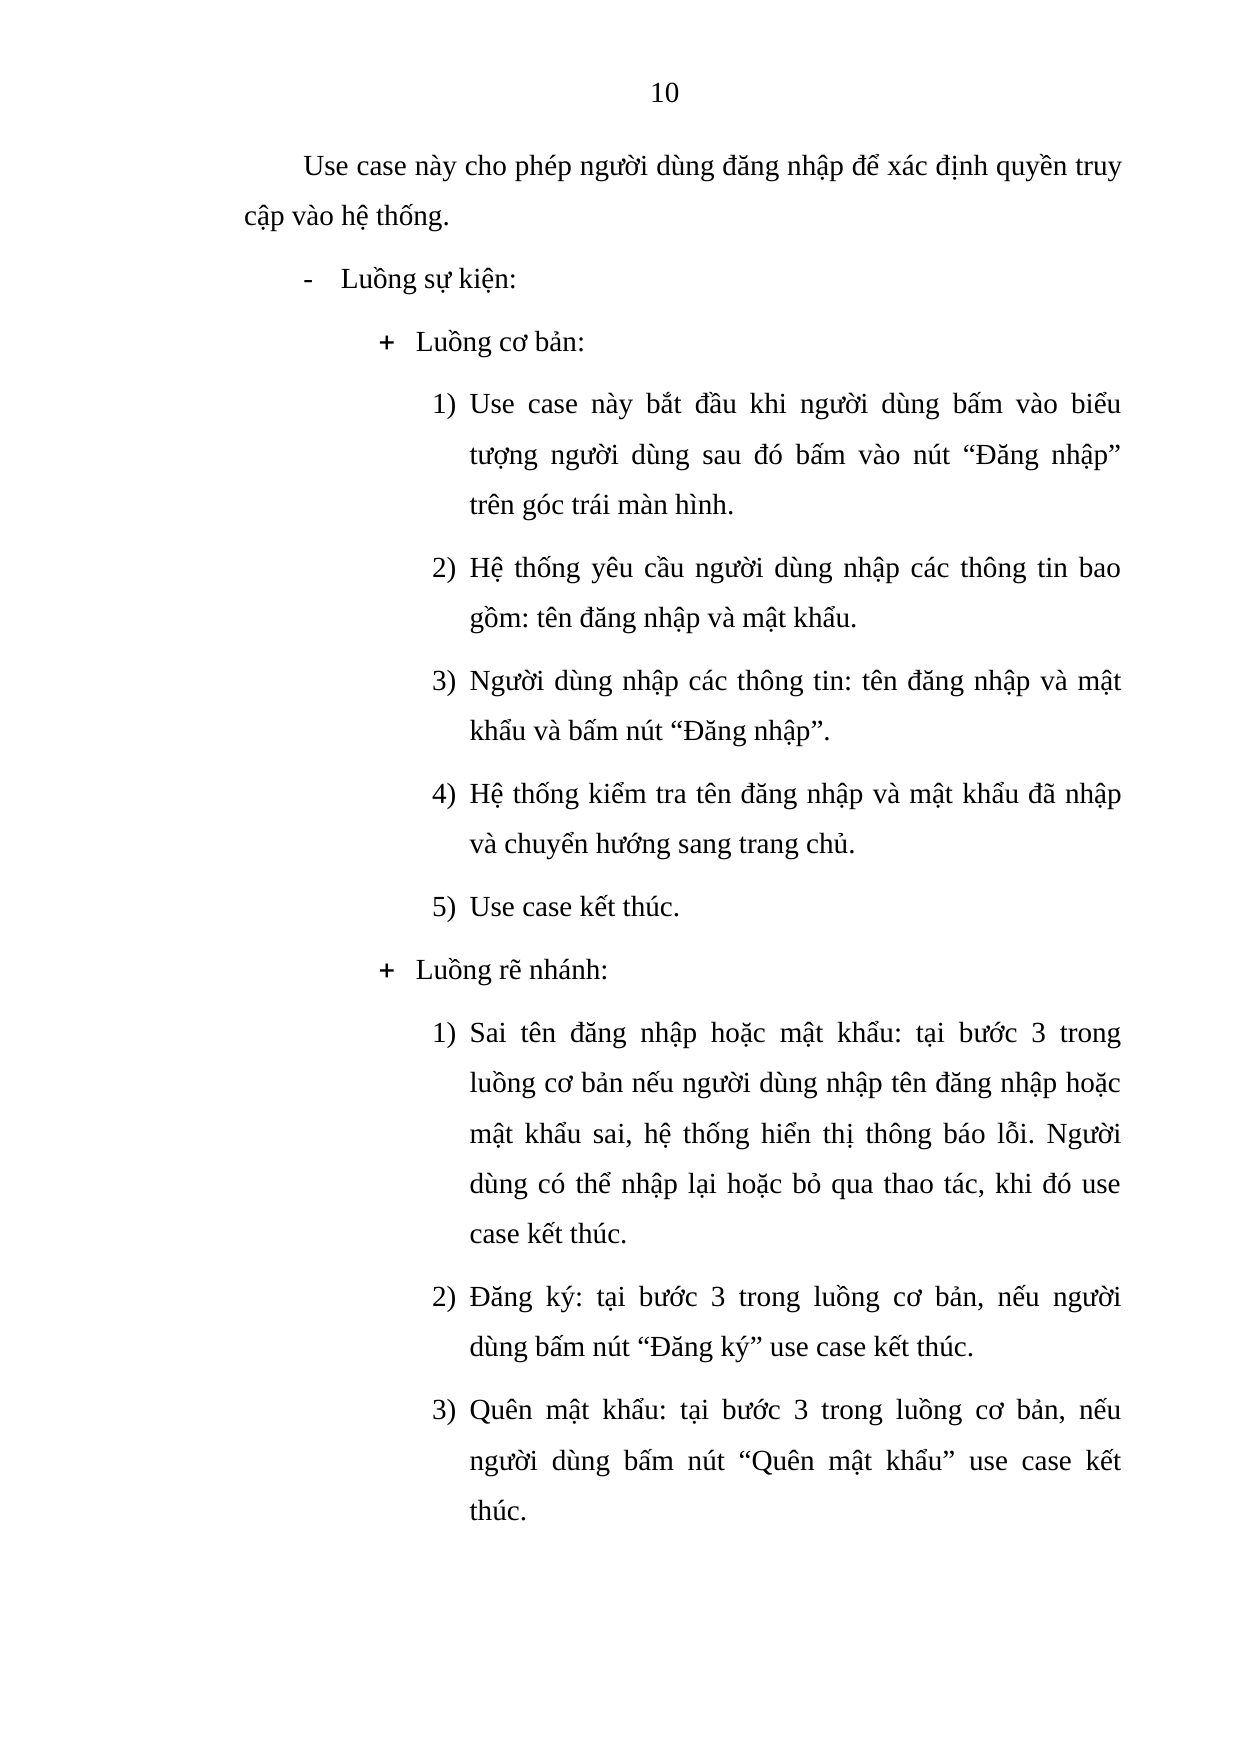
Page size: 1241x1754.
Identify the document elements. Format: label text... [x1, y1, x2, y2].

text Use case này cho phép người dùng đăng nhập để xác định quyền truy cập vào hệ thống. [244, 148, 1122, 232]
list Luồng cơ bản: [378, 324, 1122, 357]
text Đăng ký: tại bước 3 trong luồng cơ bản, nếu người dùng bấm nút “Đăng ký” use case kết thúc. [432, 1279, 1122, 1363]
text Quên mật khẩu: tại bước 3 trong luồng cơ bản, nếu người dùng bấm nút “Quên mật khẩu” use case kết thúc. [432, 1392, 1122, 1526]
text Người dùng nhập các thông tin: tên đăng nhập và mật khẩu và bấm nút “Đăng nhập”. [432, 663, 1122, 747]
list Luồng sự kiện: [303, 261, 1122, 294]
list Luồng rẽ nhánh: [378, 952, 1122, 986]
text Use case này bắt đầu khi người dùng bấm vào biểu tượng người dùng sau đó bấm vào nút “Đăng nhập” trên góc trái màn hình. [432, 387, 1122, 521]
text Hệ thống yêu cầu người dùng nhập các thông tin bao gồm: tên đăng nhập và mật khẩu. [432, 550, 1122, 634]
list Sai tên đăng nhập hoặc mật khẩu: tại bước 3 trong luồng cơ bản nếu người dùng nhập tên đăng nhập hoặc mật khẩu sai, hệ thống hiển thị thông báo lỗi. Người dùng có thể nhập lại hoặc bỏ qua thao tác, khi đó use case kết thúc. [432, 1015, 1122, 1250]
text Use case kết thúc. [432, 889, 1122, 923]
text Hệ thống kiểm tra tên đăng nhập và mật khẩu đã nhập và chuyển hướng sang trang chủ. [432, 776, 1122, 860]
